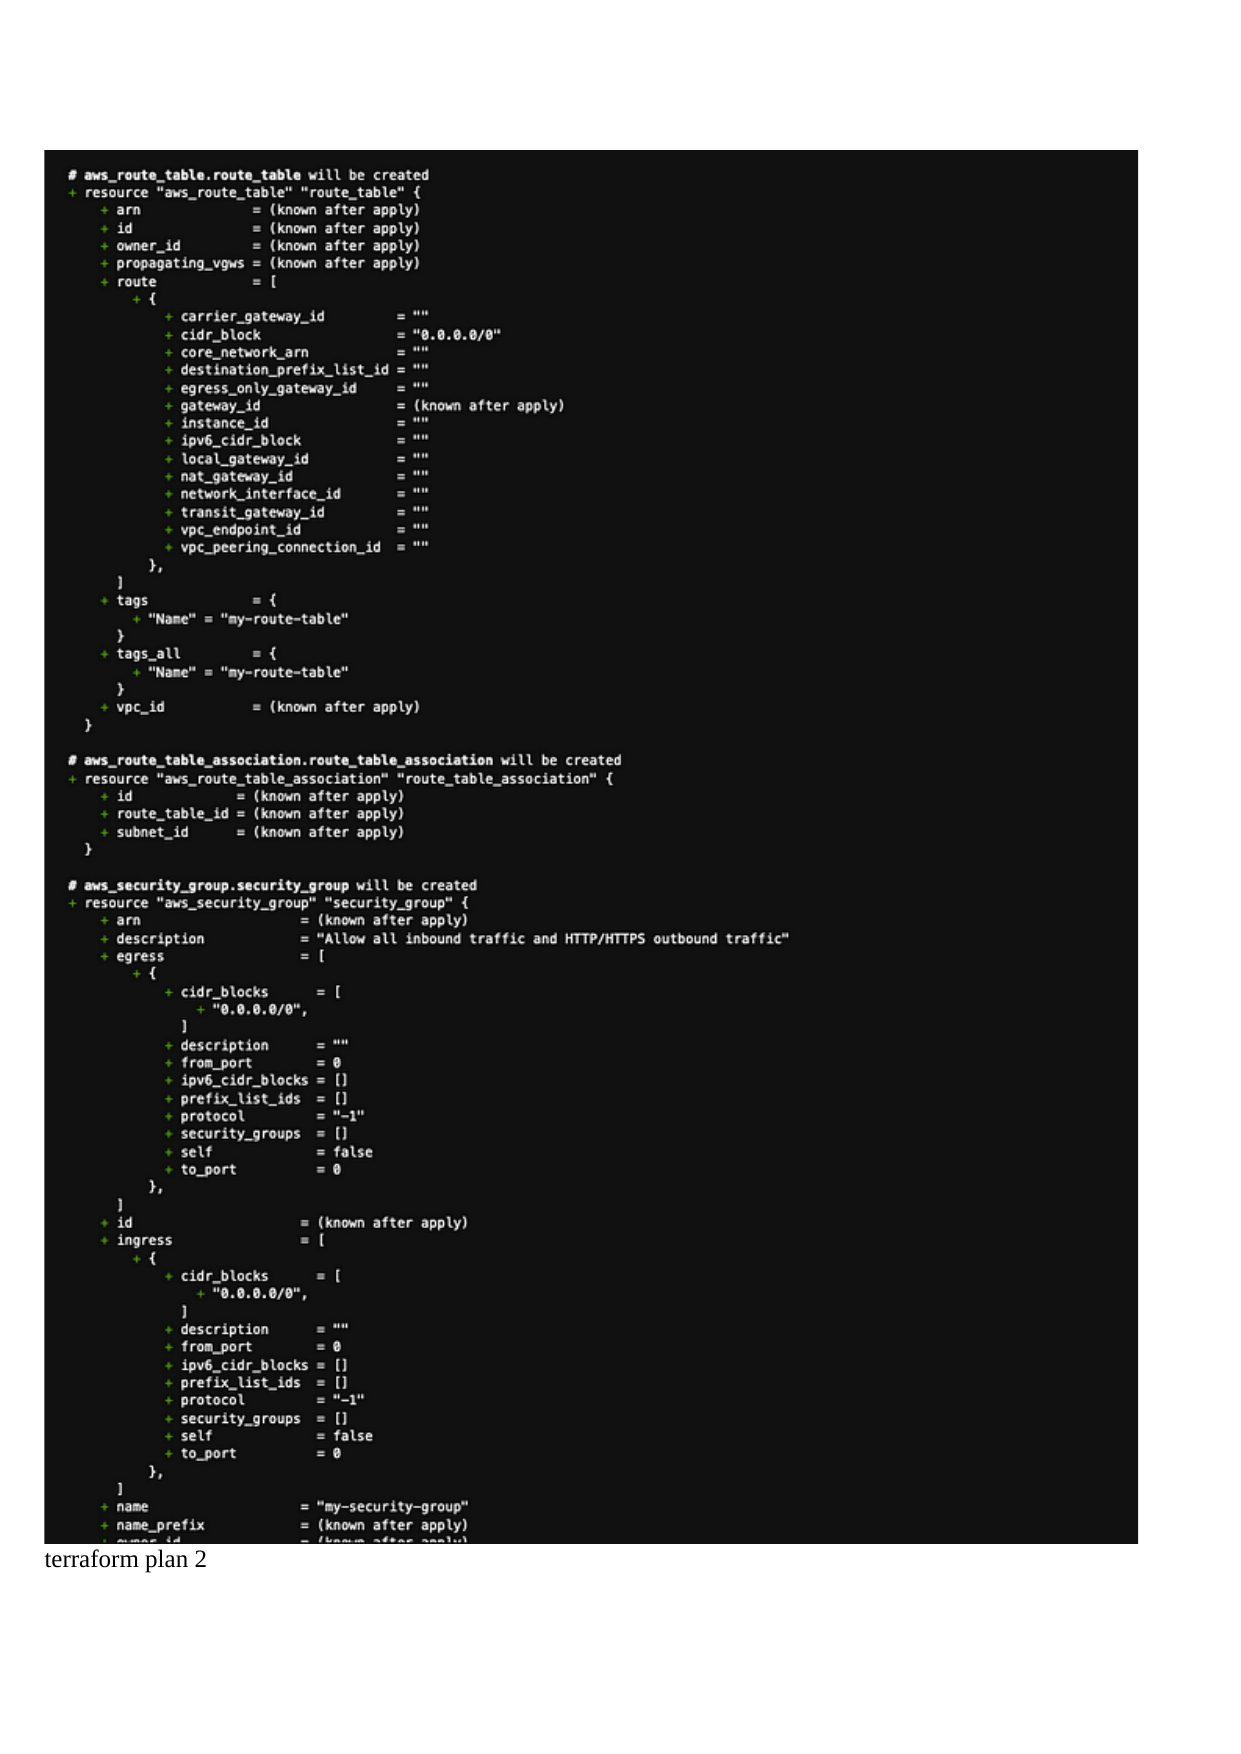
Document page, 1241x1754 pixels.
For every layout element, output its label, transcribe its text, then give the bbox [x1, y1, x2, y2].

text terraform plan 2 [44, 1544, 1196, 1572]
picture [44, 150, 1139, 1544]
